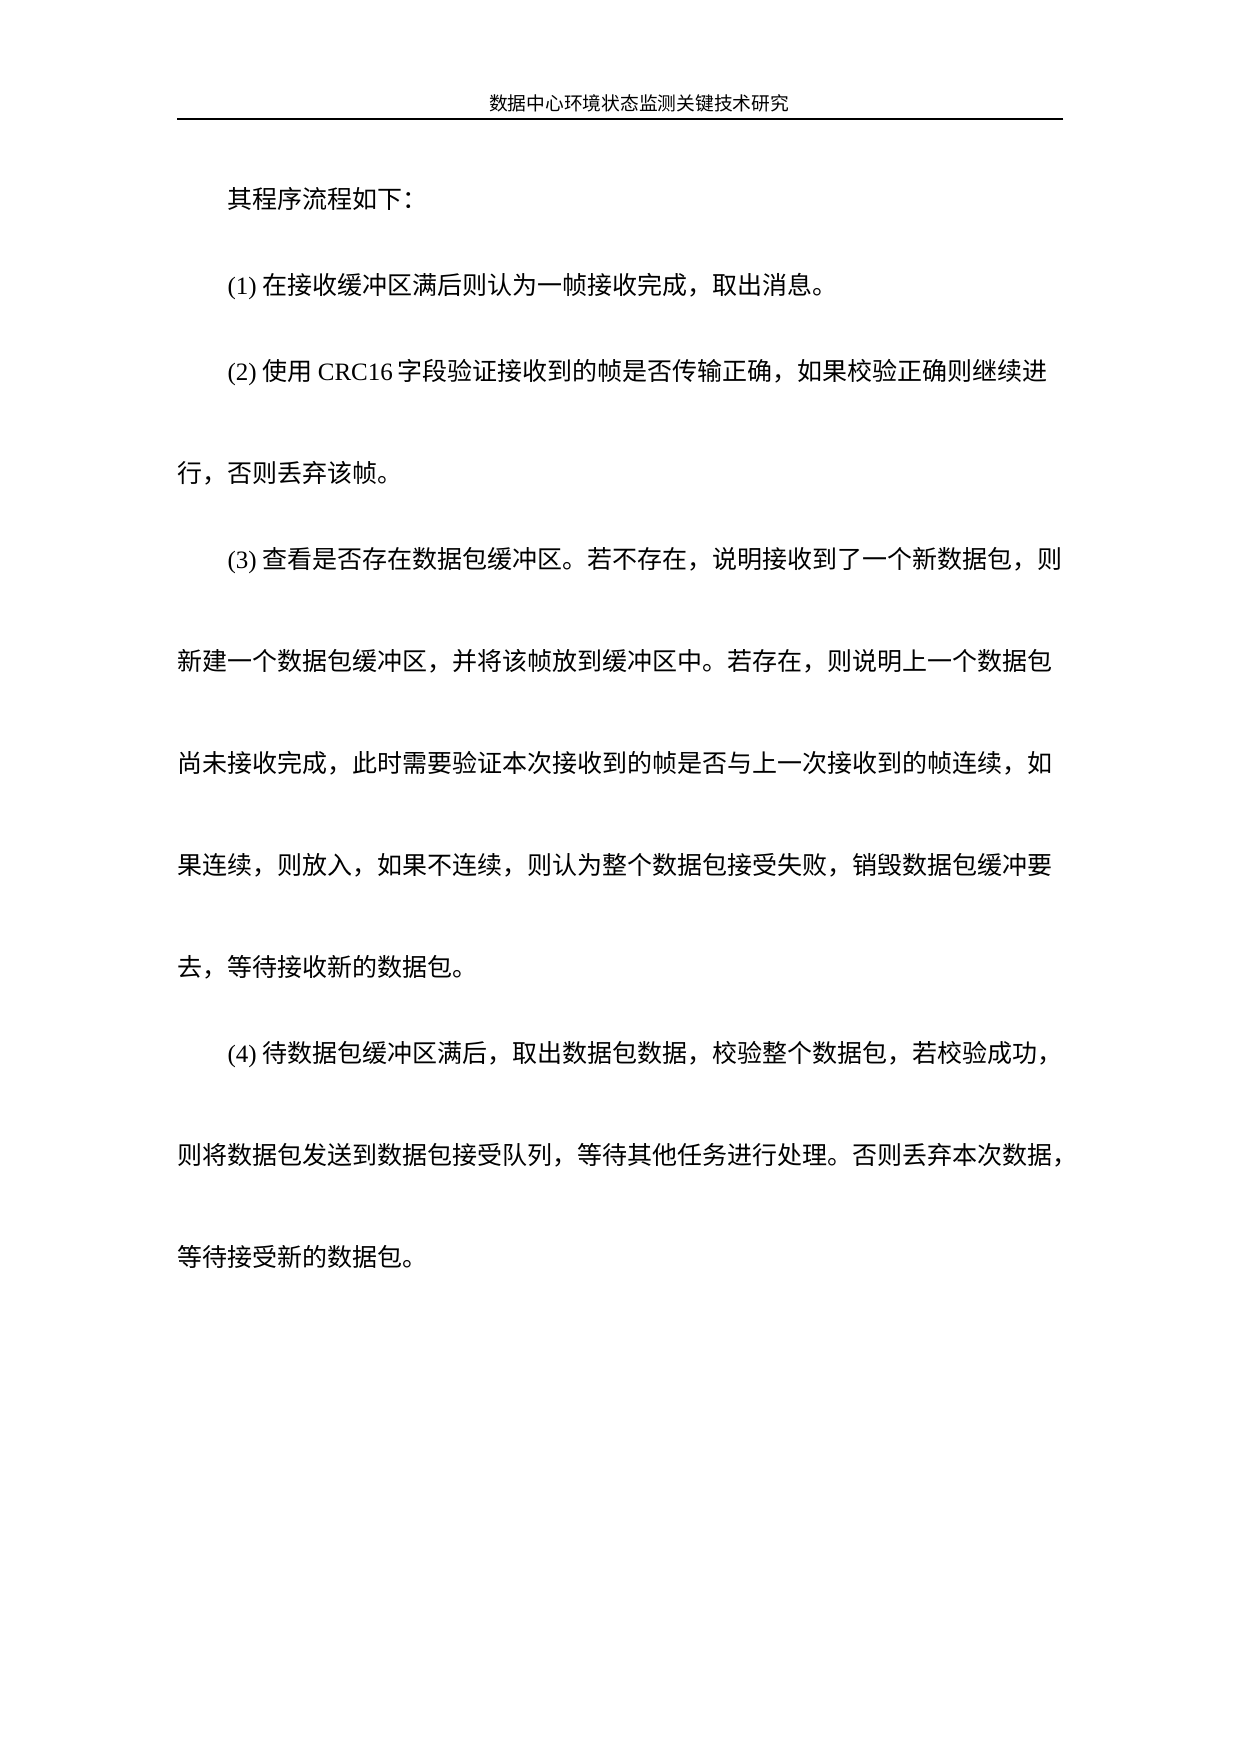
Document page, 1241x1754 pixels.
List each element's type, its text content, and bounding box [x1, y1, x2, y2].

list 在接收缓冲区满后则认为一帧接收完成，取出消息。 [177, 250, 1063, 318]
text 其程序流程如下： [177, 164, 1063, 232]
list 查看是否存在数据包缓冲区。若不存在，说明接收到了一个新数据包，则新建一个数据包缓冲区，并将该帧放到缓冲区中。若存在，则说明上一个数据包尚未接收完成，此时需要验证本次接收到的帧是否与上一次接收到的帧连续，如果连续，则放入，如果不连续，则认为整个数据包接受失败，销毁数据包缓冲要去，等待接收新的数据包。 [177, 524, 1063, 999]
list 待数据包缓冲区满后，取出数据包数据，校验整个数据包，若校验成功，则将数据包发送到数据包接受队列，等待其他任务进行处理。否则丢弃本次数据，等待接受新的数据包。 [177, 1017, 1063, 1289]
list 使用CRC16字段验证接收到的帧是否传输正确，如果校验正确则继续进行，否则丢弃该帧。 [177, 336, 1063, 506]
